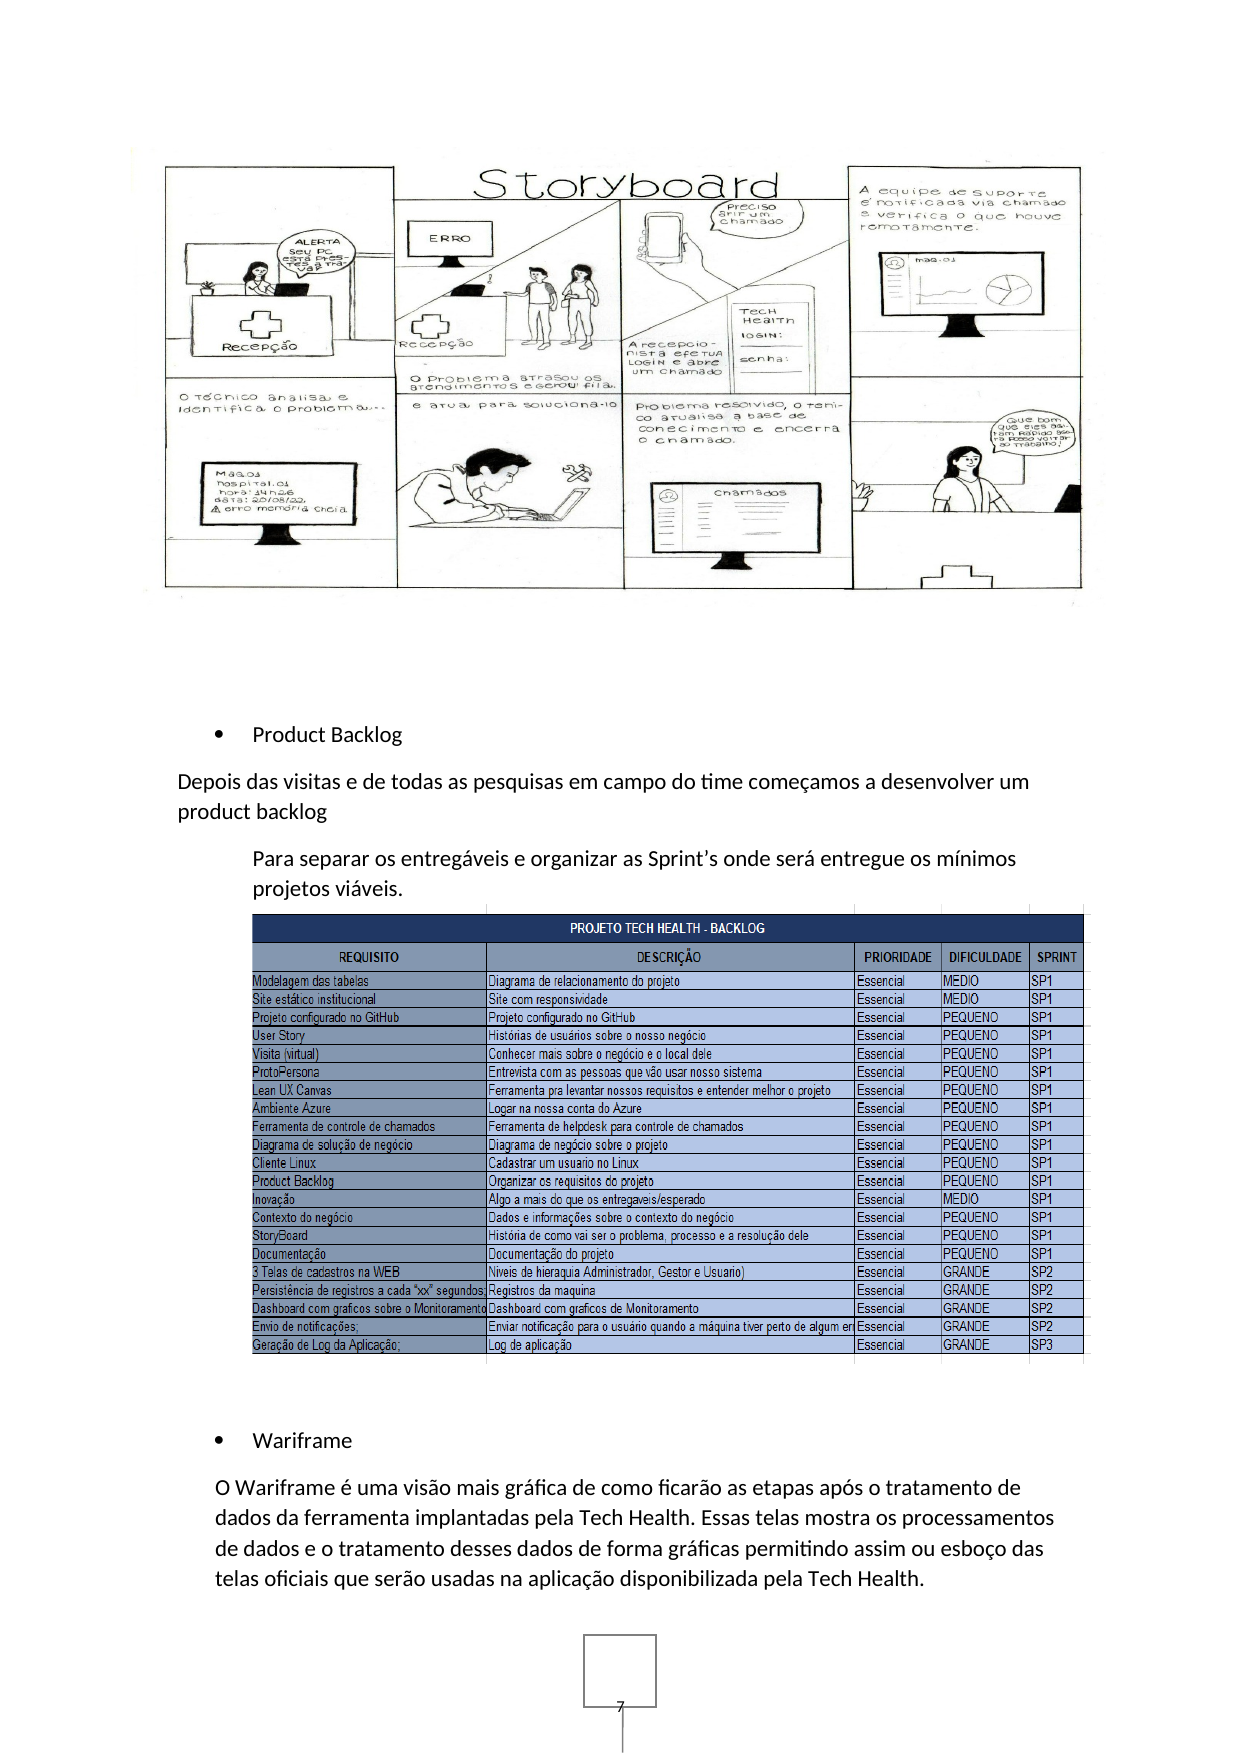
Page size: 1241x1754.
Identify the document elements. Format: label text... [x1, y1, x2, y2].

list Wariframe [215, 1426, 1063, 1454]
text Depois das visitas e de todas as pesquisas em campo do time começamos a desenvolver um product backlog [177, 767, 1063, 825]
list Product Backlog [215, 720, 1063, 748]
picture [252, 904, 1091, 1364]
text O Wariframe é uma visão mais gráfica de como ficarão as etapas após o tratamento de dados da ferramenta implantadas pela Tech Health. Essas telas mostra os processamentos de dados e o tratamento desses dados de forma gráficas permitindo assim ou esboço das telas oficiais que serão usadas na aplicação disponibilizada pela Tech Health. [215, 1473, 1063, 1592]
picture [130, 147, 1106, 607]
list Para separar os entregáveis e organizar as Sprint’s onde será entregue os mínimos projetos viáveis. [252, 844, 1063, 902]
